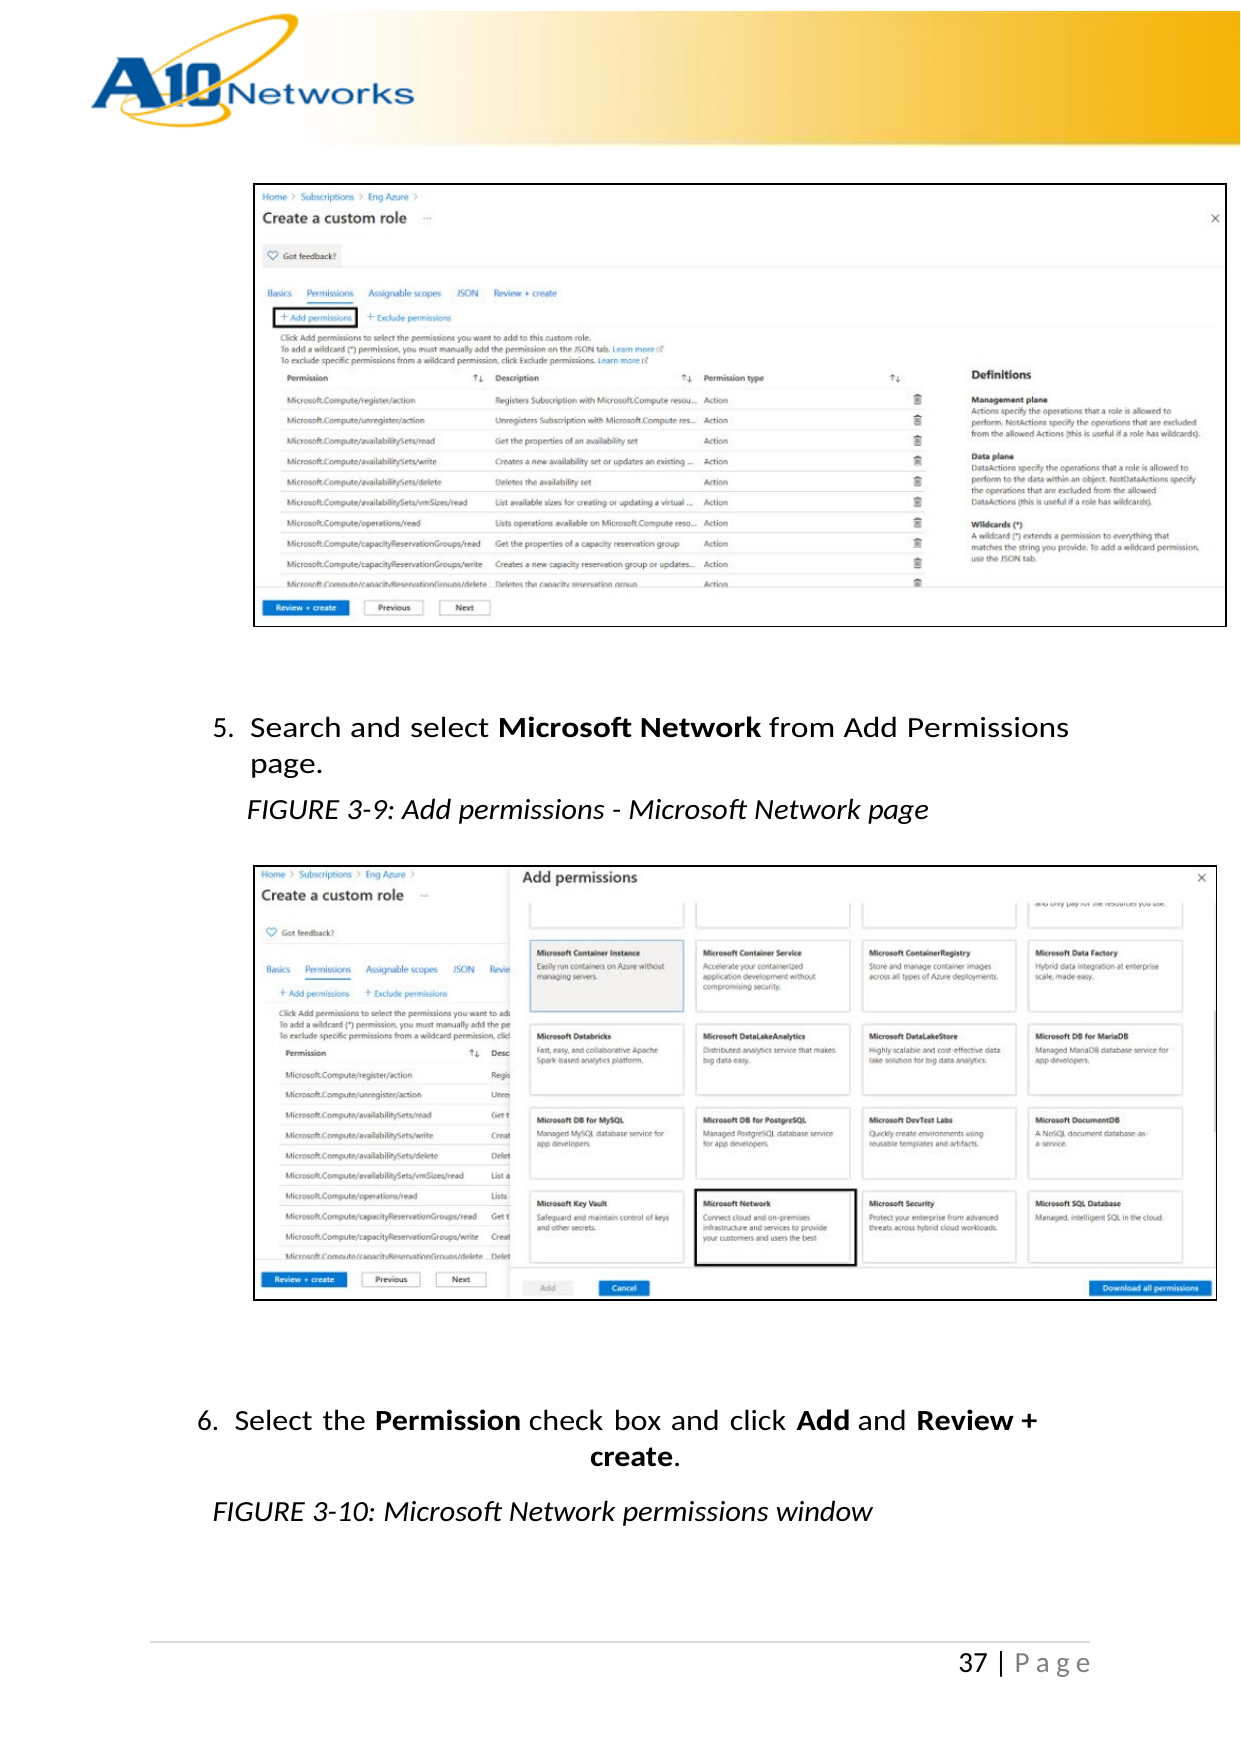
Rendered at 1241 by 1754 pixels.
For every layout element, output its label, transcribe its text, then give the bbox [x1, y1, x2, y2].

picture [255, 867, 1216, 1299]
text FIGURE 3-10: Microsoft Network permissions window [212, 1493, 1090, 1529]
picture [0, 11, 1241, 147]
list Search and select Microsoft Network from Add Permissions page. [212, 709, 1090, 780]
text FIGURE 3-9: Add permissions - Microsoft Network page [150, 791, 1090, 826]
picture [255, 185, 1225, 622]
list Select the Permission check box and click Add and Review + create. [187, 1402, 1046, 1474]
